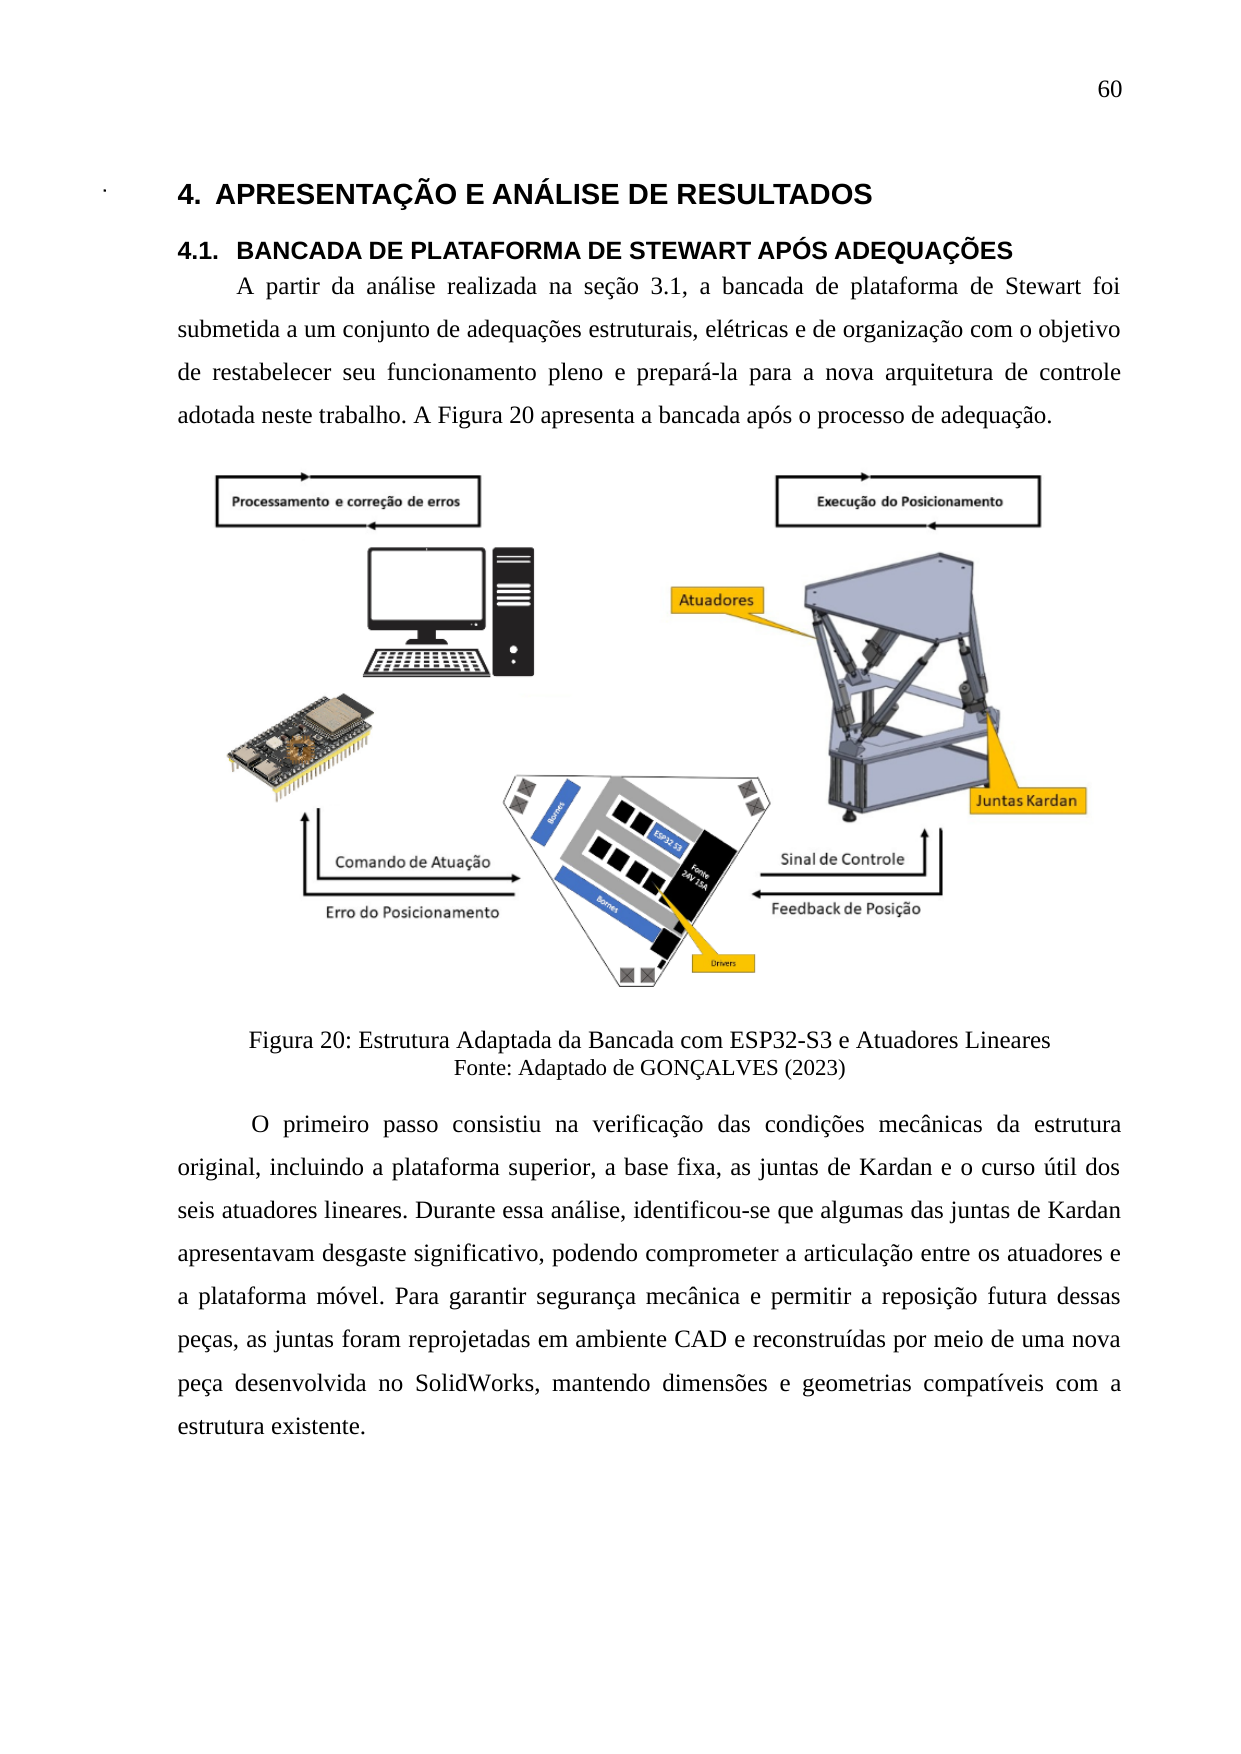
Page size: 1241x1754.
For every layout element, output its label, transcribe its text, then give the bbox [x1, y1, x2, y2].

text A partir da análise realizada na seção 3.1, a bancada de plataforma de Stewart foi submetida a um conjunto de adequações estruturais, elétricas e de organização com o objetivo de restabelecer seu funcionamento pleno e prepará-la para a nova arquitetura de controle adotada neste trabalho. A Figura 20 apresenta a bancada após o processo de adequação. [177, 271, 1122, 429]
text O primeiro passo consistiu na verificação das condições mecânicas da estrutura original, incluindo a plataforma superior, a base fixa, as juntas de Kardan e o curso útil dos seis atuadores lineares. Durante essa análise, identificou-se que algumas das juntas de Kardan apresentavam desgaste significativo, podendo comprometer a articulação entre os atuadores e a plataforma móvel. Para garantir segurança mecânica e permitir a reposição futura dessas peças, as juntas foram reprojetadas em ambiente CAD e reconstruídas por meio de uma nova peça desenvolvida no SolidWorks, mantendo dimensões e geometrias compatíveis com a estrutura existente. [177, 1109, 1122, 1439]
text APRESENTAÇÃO E ANÁLISE DE RESULTADOS [177, 177, 1122, 211]
picture [205, 460, 1094, 1011]
text Fonte: Adaptado de GONÇALVES (2023) [177, 1054, 1122, 1080]
text Figura 20: Estrutura Adaptada da Bancada com ESP32-S3 e Atuadores Lineares [177, 1025, 1122, 1054]
text Bancada de plataforma de Stewart após Adequações [177, 236, 1122, 264]
